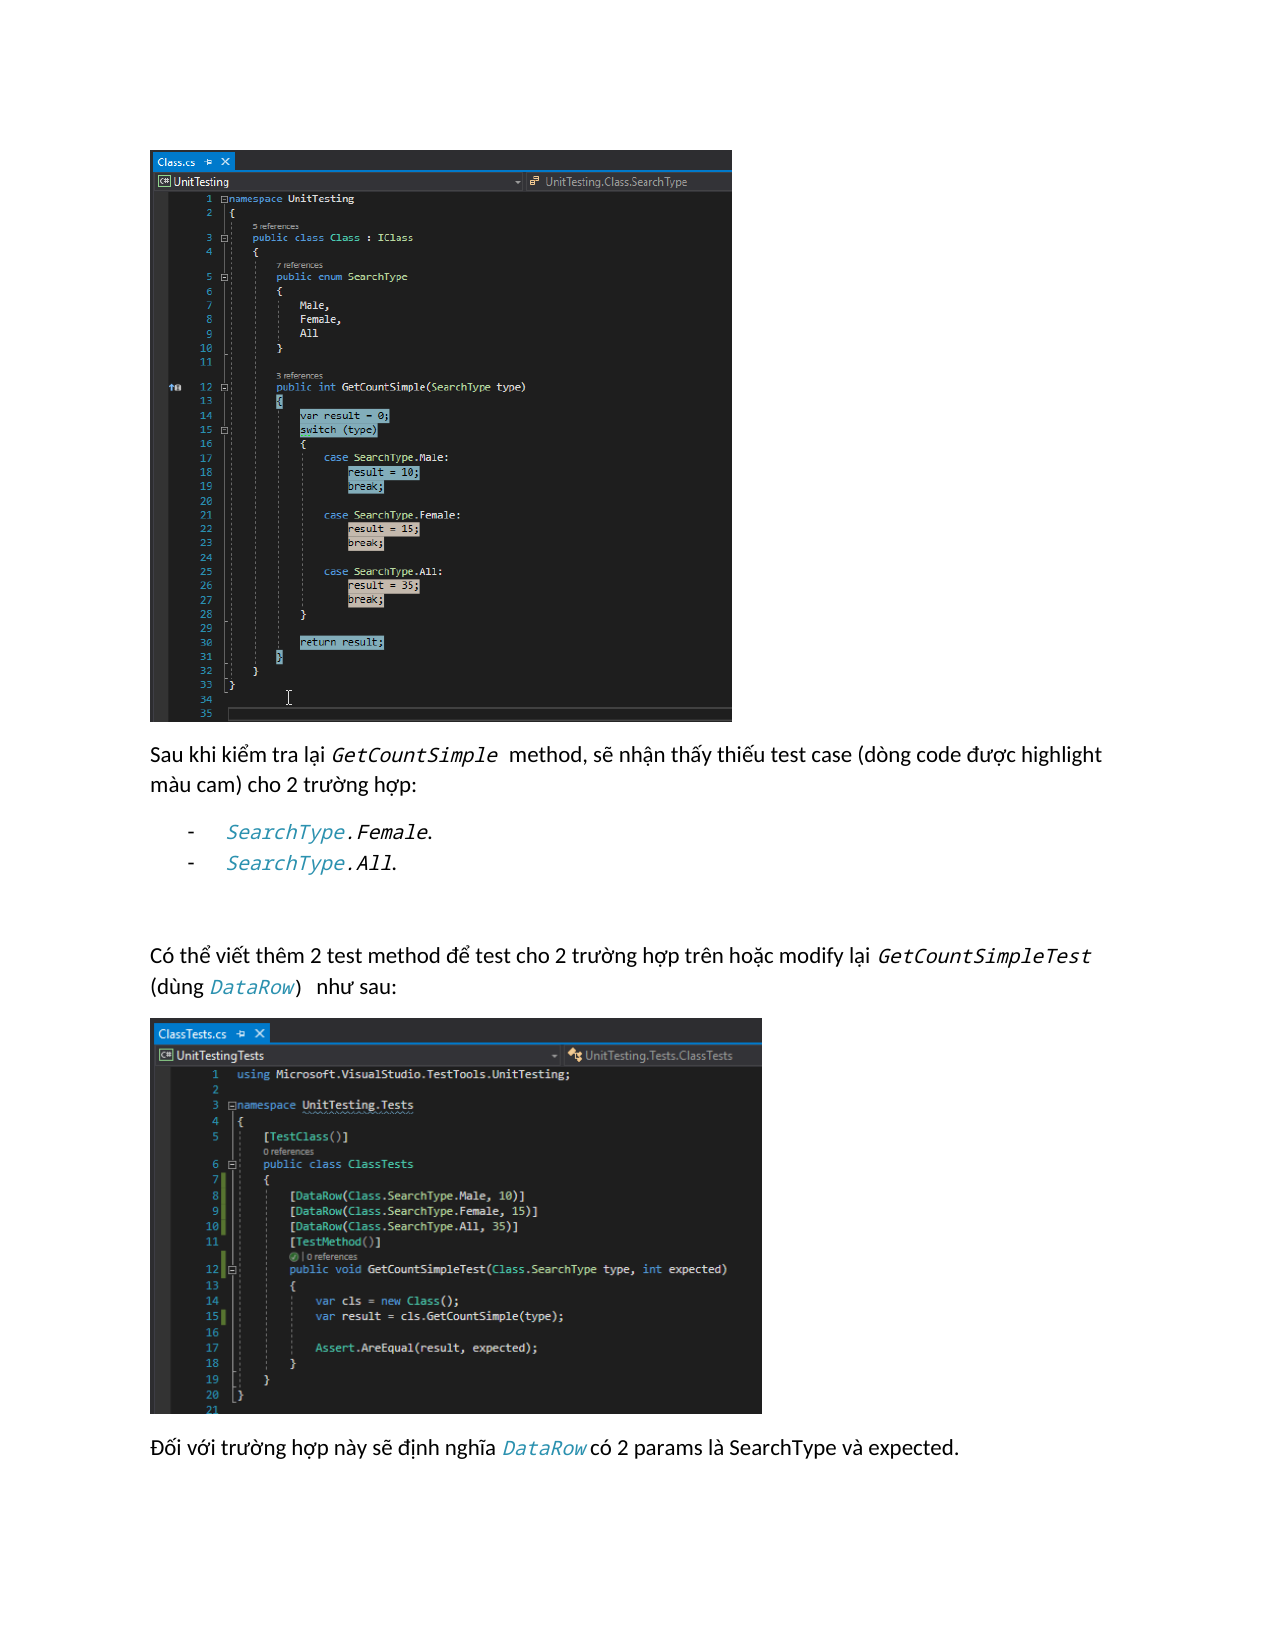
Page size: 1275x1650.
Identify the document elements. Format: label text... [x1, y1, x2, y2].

text Đối với trường hợp này sẽ định nghĩa DataRow có 2 params là SearchType và expected. [150, 1433, 1125, 1461]
text Sau khi kiểm tra lại GetCountSimple method, sẽ nhận thấy thiếu test case (dòng code được highlight màu cam) cho 2 trường hợp: [150, 740, 1125, 798]
list SearchType.All. [187, 848, 1125, 876]
picture [150, 1018, 762, 1414]
text Có thể viết thêm 2 test method để test cho 2 trường hợp trên hoặc modify lại GetCountSimpleTest (dùng DataRow) như sau: [150, 942, 1125, 1000]
list SearchType.Female. [187, 817, 1125, 846]
picture [150, 150, 732, 722]
